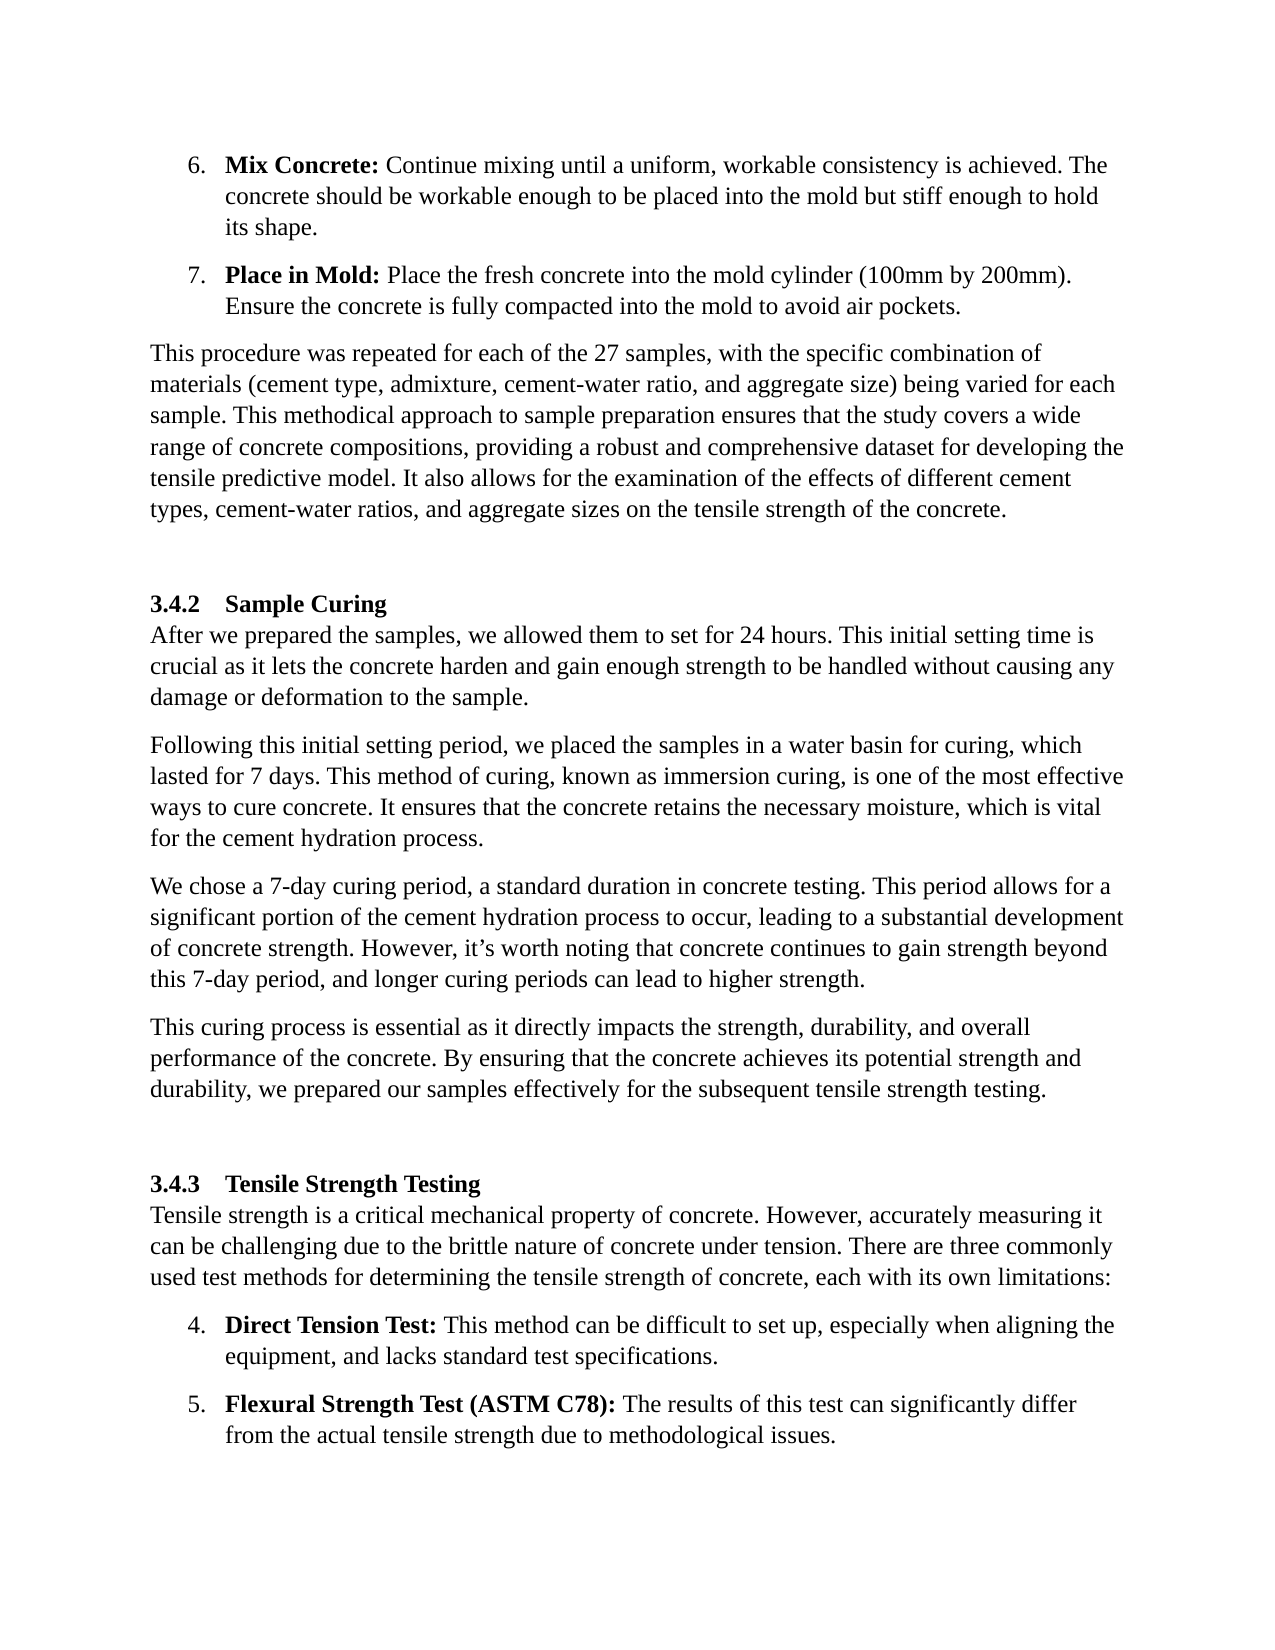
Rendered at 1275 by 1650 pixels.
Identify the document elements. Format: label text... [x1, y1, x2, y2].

text This procedure was repeated for each of the 27 samples, with the specific combination of materials (cement type, admixture, cement-water ratio, and aggregate size) being varied for each sample. This methodical approach to sample preparation ensures that the study covers a wide range of concrete compositions, providing a robust and comprehensive dataset for developing the tensile predictive model. It also allows for the examination of the effects of different cement types, cement-water ratios, and aggregate sizes on the tensile strength of the concrete. [150, 338, 1125, 522]
text Tensile strength is a critical mechanical property of concrete. However, accurately measuring it can be challenging due to the brittle nature of concrete under tension. There are three commonly used test methods for determining the tensile strength of concrete, each with its own limitations: [150, 1200, 1125, 1291]
list Place in Mold: Place the fresh concrete into the mold cylinder (100mm by 200mm). Ensure the concrete is fully compacted into the mold to avoid air pockets. [187, 260, 1125, 319]
text After we prepared the samples, we allowed them to set for 24 hours. This initial setting time is crucial as it lets the concrete harden and gain enough strength to be handled without causing any damage or deformation to the sample. [150, 620, 1125, 711]
text We chose a 7-day curing period, a standard duration in concrete testing. This period allows for a significant portion of the cement hydration process to occur, leading to a substantial development of concrete strength. However, it’s worth noting that concrete continues to gain strength beyond this 7-day period, and longer curing periods can lead to higher strength. [150, 871, 1125, 993]
list Flexural Strength Test (ASTM C78): The results of this test can significantly differ from the actual tensile strength due to methodological issues. [187, 1389, 1125, 1448]
text This curing process is essential as it directly impacts the strength, durability, and overall performance of the concrete. By ensuring that the concrete achieves its potential strength and durability, we prepared our samples effectively for the subsequent tensile strength testing. [150, 1012, 1125, 1102]
text Following this initial setting period, we placed the samples in a water basin for curing, which lasted for 7 days. This method of curing, known as immersion curing, is one of the most effective ways to cure concrete. It ensures that the concrete retains the necessary moisture, which is vital for the cement hydration process. [150, 730, 1125, 852]
list Mix Concrete: Continue mixing until a uniform, workable consistency is achieved. The concrete should be workable enough to be placed into the mold but stiff enough to hold its shape. [187, 150, 1125, 241]
list Direct Tension Test: This method can be difficult to set up, especially when aligning the equipment, and lacks standard test specifications. [187, 1310, 1125, 1370]
subtitle 3.4.2 Sample Curing [150, 589, 1125, 618]
subtitle 3.4.3 Tensile Strength Testing [150, 1169, 1125, 1198]
